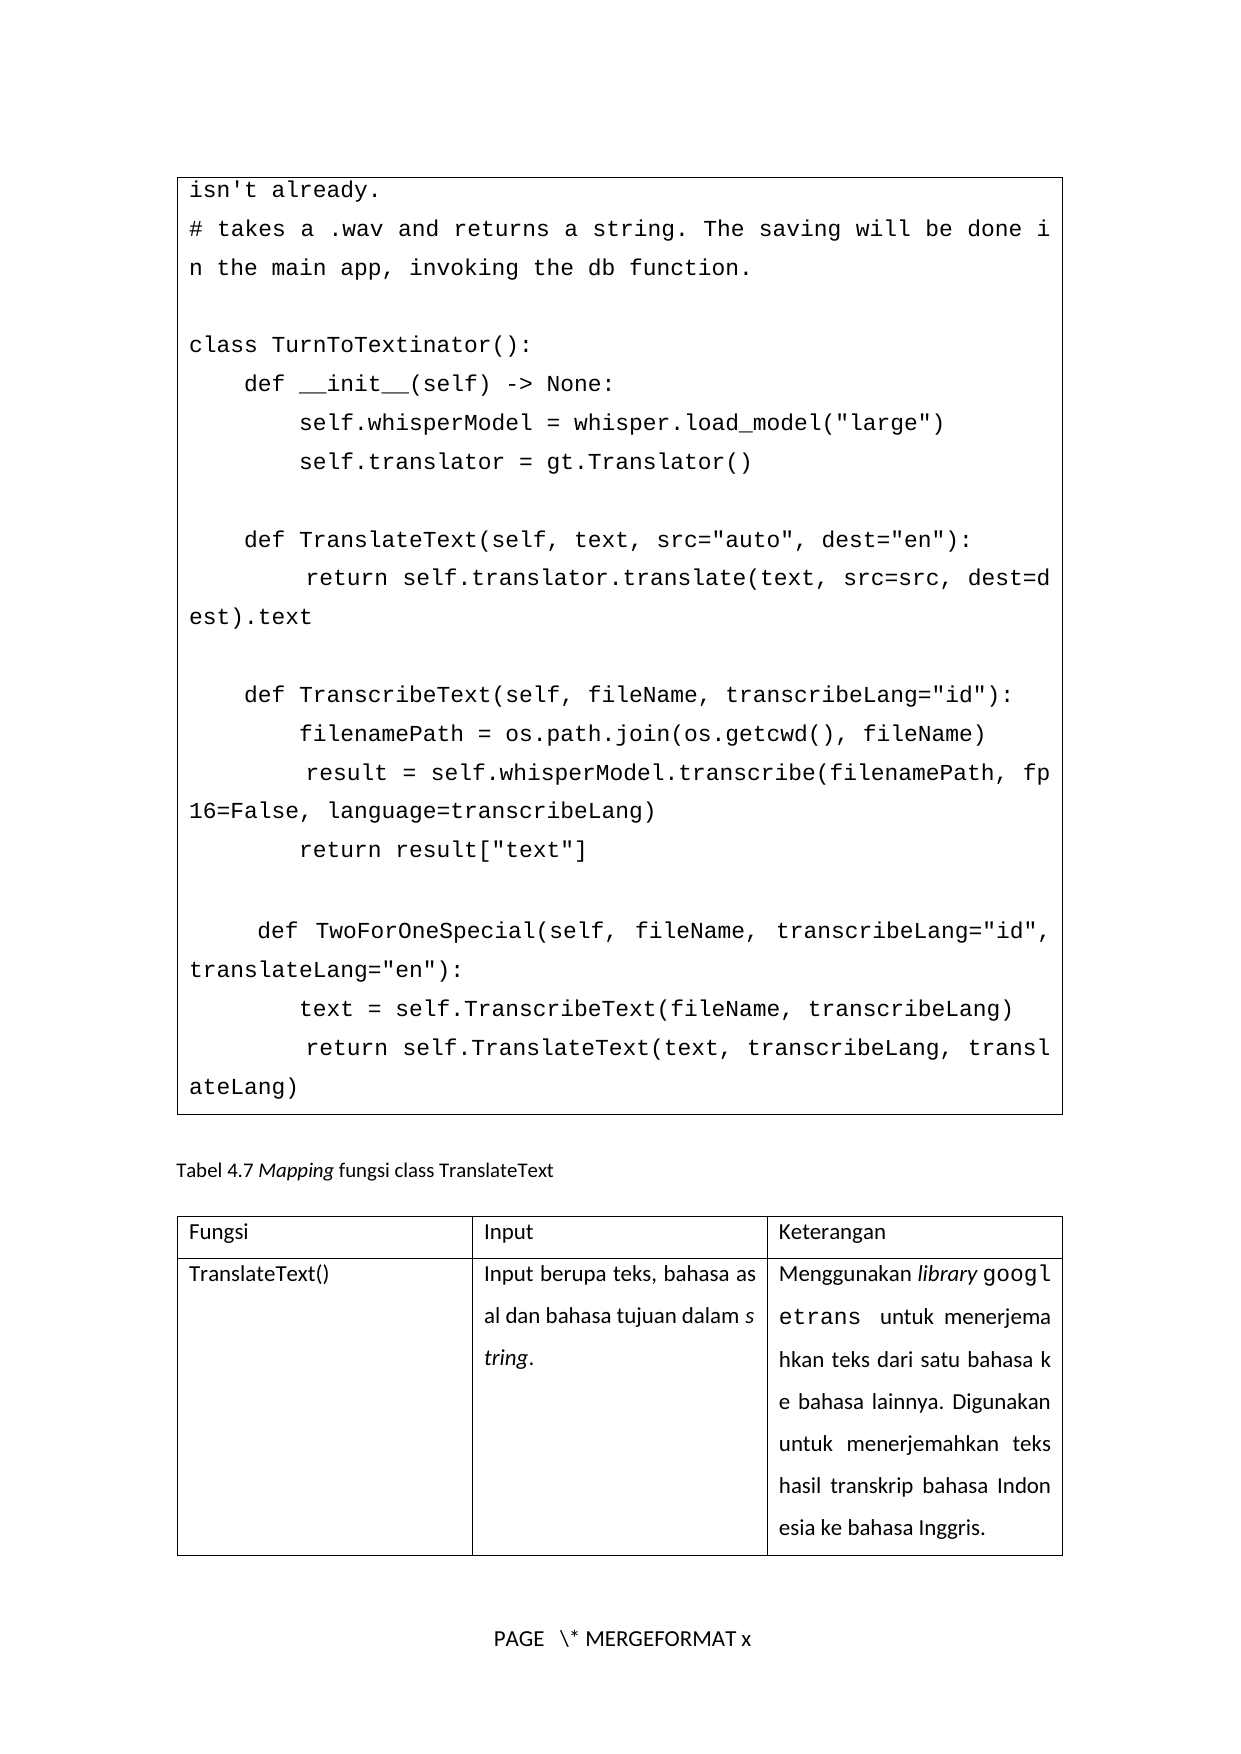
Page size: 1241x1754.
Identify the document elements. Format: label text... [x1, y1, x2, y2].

table_header Keterangan [768, 1217, 1062, 1258]
table_header Fungsi [178, 1217, 472, 1258]
table_cell TranslateText() [178, 1259, 472, 1554]
table_cell Menggunakan library googletrans untuk menerjemahkan teks dari satu bahasa ke bahasa lainnya. Digunakan untuk menerjemahkan teks hasil transkrip bahasa Indonesia ke bahasa Inggris. [768, 1259, 1062, 1554]
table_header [178, 178, 1062, 1114]
table_cell Input berupa teks, bahasa asal dan bahasa tujuan dalam string. [473, 1259, 767, 1554]
table_header Input [473, 1217, 767, 1258]
